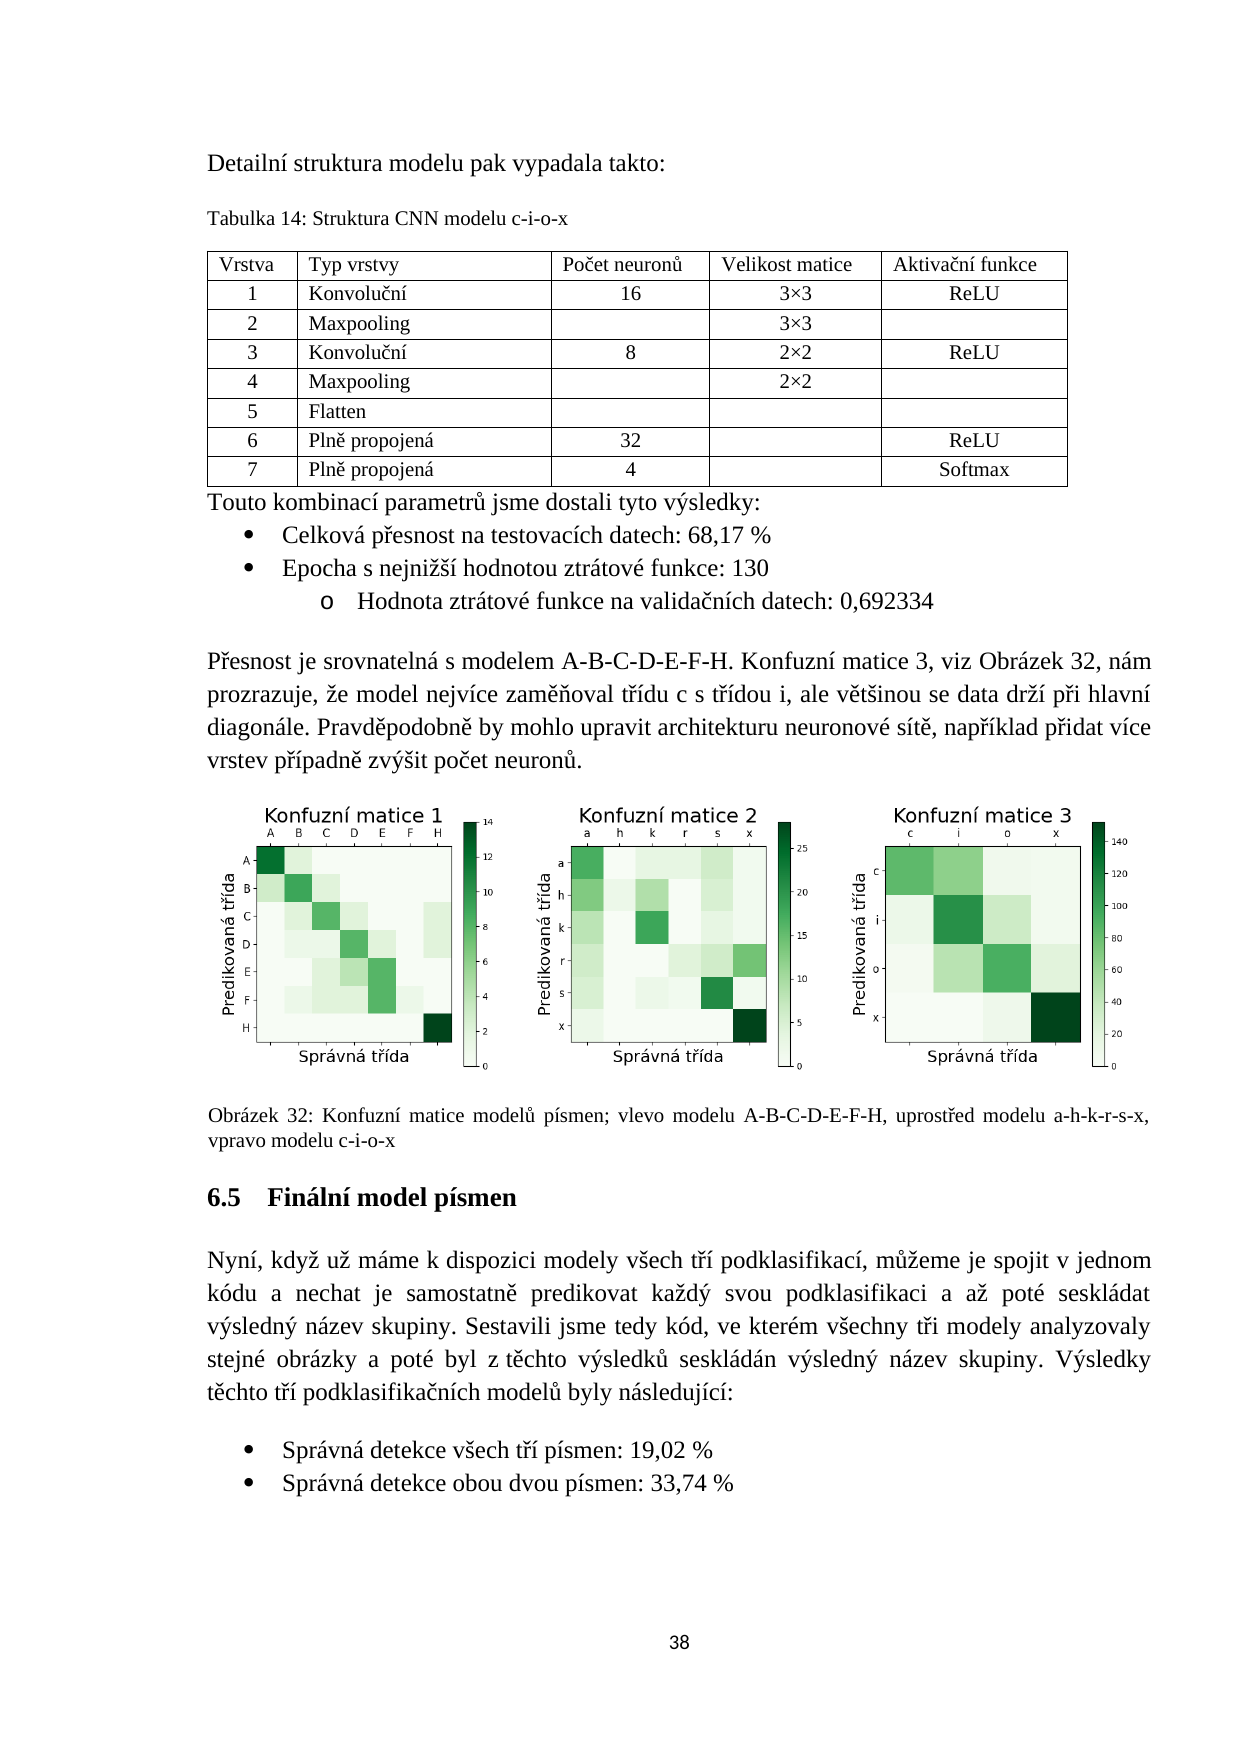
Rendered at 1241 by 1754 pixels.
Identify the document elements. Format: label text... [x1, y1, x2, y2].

table_cell 16 [552, 281, 709, 309]
table_cell Maxpooling [298, 369, 551, 397]
table_cell 7 [208, 457, 297, 486]
table_cell 1 [208, 281, 297, 309]
table_cell [552, 310, 709, 339]
list Celková přesnost na testovacích datech: 68,17 % [244, 520, 1152, 548]
table_cell 3×3 [710, 281, 881, 309]
table_cell ReLU [882, 281, 1067, 309]
table_cell Flatten [298, 399, 551, 427]
table_cell Softmax [882, 457, 1067, 486]
table_cell 6 [208, 428, 297, 456]
table_cell 4 [208, 369, 297, 397]
list Hodnota ztrátové funkce na validačních datech: 0,692334 [319, 586, 1152, 617]
table_header Typ vrstvy [298, 252, 551, 280]
table_cell 4 [552, 457, 709, 486]
table_cell [710, 457, 881, 486]
table_cell Maxpooling [298, 310, 551, 339]
table_cell 3 [208, 340, 297, 368]
table_cell [882, 369, 1067, 397]
table_header Vrstva [208, 252, 297, 280]
table_cell Konvoluční [298, 281, 551, 309]
table_cell Plně propojená [298, 428, 551, 456]
text Tabulka 14: Struktura CNN modelu c-i-o-x [207, 206, 1152, 230]
table_header Aktivační funkce [882, 252, 1067, 280]
table_cell ReLU [882, 340, 1067, 368]
table_cell [710, 399, 881, 427]
text Detailní struktura modelu pak vypadala takto: [207, 148, 1152, 176]
table_cell [710, 428, 881, 456]
list Touto kombinací parametrů jsme dostali tyto výsledky: [207, 487, 1152, 515]
table_cell Plně propojená [298, 457, 551, 486]
table_header Velikost matice [710, 252, 881, 280]
text Nyní, když už máme k dispozici modely všech tří podklasifikací, můžeme je spojit v jednom kódu a nechat je samostatně predikovat každý svou podklasifikaci a až poté seskládat výsledný název skupiny. Sestavili jsme tedy kód, ve kterém všechny tři modely analyzovaly stejné obrázky a poté byl z těchto výsledků seskládán výsledný název skupiny. Výsledky těchto tří podklasifikačních modelů byly následující: [207, 1245, 1152, 1406]
table_cell 2 [208, 310, 297, 339]
text Přesnost je srovnatelná s modelem A-B-C-D-E-F-H. Konfuzní matice 3, viz Obrázek 32, nám prozrazuje, že model nejvíce zaměňoval třídu c s třídou i, ale většinou se data drží při hlavní diagonále. Pravděpodobně by mohlo upravit architekturu neuronové sítě, například přidat více vrstev případně zvýšit počet neuronů. [207, 646, 1152, 774]
table_cell [552, 369, 709, 397]
list Epocha s nejnižší hodnotou ztrátové funkce: 130 [244, 553, 1152, 581]
table_cell 8 [552, 340, 709, 368]
table_cell 3×3 [710, 310, 881, 339]
table_cell Konvoluční [298, 340, 551, 368]
table_cell [882, 399, 1067, 427]
list Správná detekce obou dvou písmen: 33,74 % [244, 1468, 1152, 1497]
table_cell 32 [552, 428, 709, 456]
list Správná detekce všech tří písmen: 19,02 % [244, 1435, 1152, 1464]
table_cell [882, 310, 1067, 339]
table_cell 2×2 [710, 340, 881, 368]
table_cell 5 [208, 399, 297, 427]
table_cell 2×2 [710, 369, 881, 397]
table_cell [552, 399, 709, 427]
table_header Počet neuronů [552, 252, 709, 280]
picture [209, 780, 1152, 1094]
table_cell ReLU [882, 428, 1067, 456]
